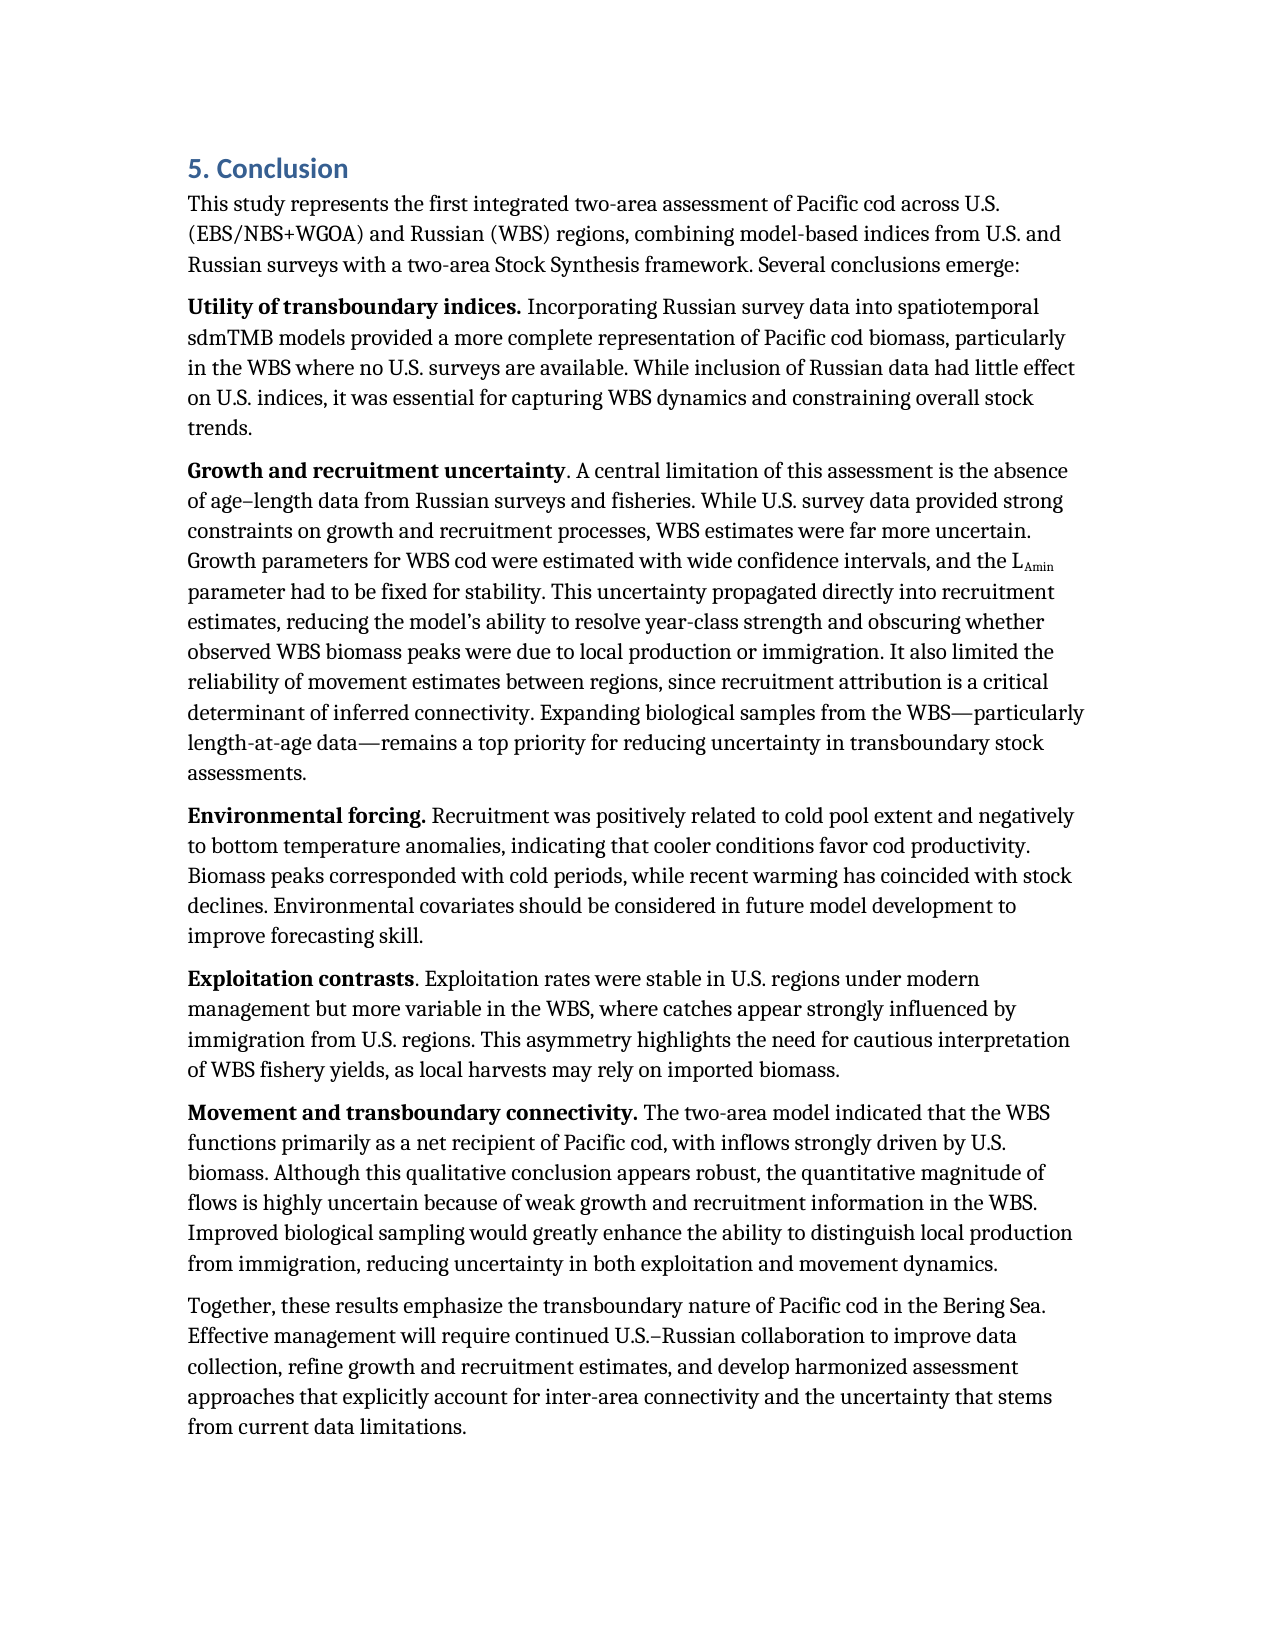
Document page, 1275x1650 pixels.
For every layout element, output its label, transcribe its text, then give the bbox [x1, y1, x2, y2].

subtitle 5. Conclusion [187, 150, 1087, 186]
subtitle Utility of transboundary indices. Incorporating Russian survey data into spatiotemporal sdmTMB models provided a more complete representation of Pacific cod biomass, particularly in the WBS where no U.S. surveys are available. While inclusion of Russian data had little effect on U.S. indices, it was essential for capturing WBS dynamics and constraining overall stock trends. [187, 294, 1087, 441]
subtitle Movement and transboundary connectivity. The two-area model indicated that the WBS functions primarily as a net recipient of Pacific cod, with inflows strongly driven by U.S. biomass. Although this qualitative conclusion appears robust, the quantitative magnitude of flows is highly uncertain because of weak growth and recruitment information in the WBS. Improved biological sampling would greatly enhance the ability to distinguish local production from immigration, reducing uncertainty in both exploitation and movement dynamics. [187, 1099, 1087, 1277]
subtitle Together, these results emphasize the transboundary nature of Pacific cod in the Bering Sea. Effective management will require continued U.S.–Russian collaboration to improve data collection, refine growth and recruitment estimates, and develop harmonized assessment approaches that explicitly account for inter-area connectivity and the uncertainty that stems from current data limitations. [187, 1293, 1087, 1440]
subtitle Environmental forcing. Recruitment was positively related to cold pool extent and negatively to bottom temperature anomalies, indicating that cooler conditions favor cod productivity. Biomass peaks corresponded with cold periods, while recent warming has coincided with stock declines. Environmental covariates should be considered in future model development to improve forecasting skill. [187, 802, 1087, 949]
subtitle This study represents the first integrated two-area assessment of Pacific cod across U.S. (EBS/NBS+WGOA) and Russian (WBS) regions, combining model-based indices from U.S. and Russian surveys with a two-area Stock Synthesis framework. Several conclusions emerge: [187, 191, 1087, 278]
subtitle Exploitation contrasts. Exploitation rates were stable in U.S. regions under modern management but more variable in the WBS, where catches appear strongly influenced by immigration from U.S. regions. This asymmetry highlights the need for cautious interpretation of WBS fishery yields, as local harvests may rely on imported biomass. [187, 966, 1087, 1083]
subtitle Growth and recruitment uncertainty. A central limitation of this assessment is the absence of age–length data from Russian surveys and fisheries. While U.S. survey data provided strong constraints on growth and recruitment processes, WBS estimates were far more uncertain. Growth parameters for WBS cod were estimated with wide confidence intervals, and the LAmin parameter had to be fixed for stability. This uncertainty propagated directly into recruitment estimates, reducing the model’s ability to resolve year-class strength and obscuring whether observed WBS biomass peaks were due to local production or immigration. It also limited the reliability of movement estimates between regions, since recruitment attribution is a critical determinant of inferred connectivity. Expanding biological samples from the WBS—particularly length-at-age data—remains a top priority for reducing uncertainty in transboundary stock assessments. [187, 458, 1087, 786]
